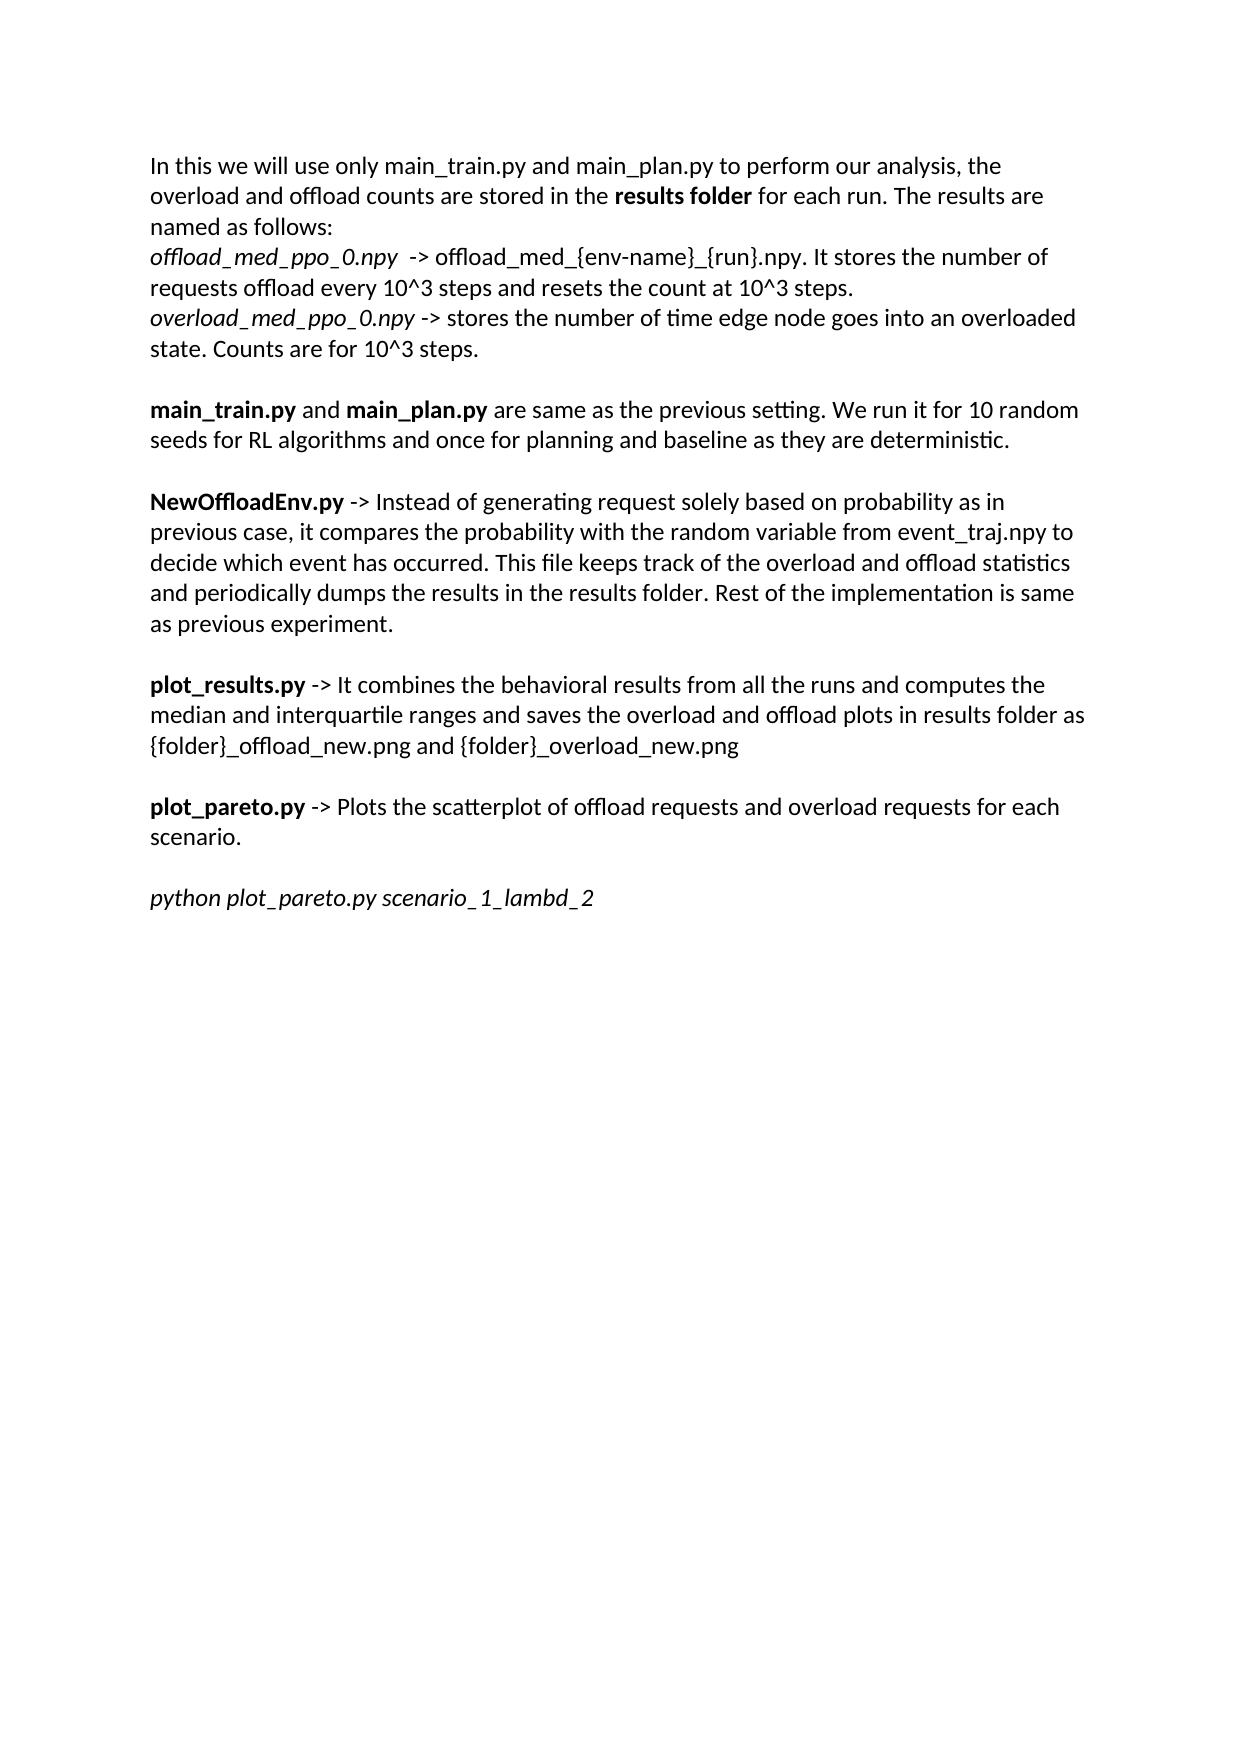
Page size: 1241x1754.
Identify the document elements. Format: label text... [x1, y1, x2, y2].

text plot_results.py -> It combines the behavioral results from all the runs and computes the median and interquartile ranges and saves the overload and offload plots in results folder as {folder}_offload_new.png and {folder}_overload_new.png [150, 669, 1090, 760]
text python plot_pareto.py scenario_1_lambd_2 [150, 882, 1090, 913]
text main_train.py and main_plan.py are same as the previous setting. We run it for 10 random seeds for RL algorithms and once for planning and baseline as they are deterministic. [150, 394, 1090, 455]
text offload_med_ppo_0.npy -> offload_med_{env-name}_{run}.npy. It stores the number of requests offload every 10^3 steps and resets the count at 10^3 steps. [150, 242, 1090, 303]
text In this we will use only main_train.py and main_plan.py to perform our analysis, the overload and offload counts are stored in the results folder for each run. The results are named as follows: [150, 150, 1090, 242]
text NewOffloadEnv.py -> Instead of generating request solely based on probability as in previous case, it compares the probability with the random variable from event_traj.npy to decide which event has occurred. This file keeps track of the overload and offload statistics and periodically dumps the results in the results folder. Rest of the implementation is same as previous experiment. [150, 486, 1090, 638]
text plot_pareto.py -> Plots the scatterplot of offload requests and overload requests for each scenario. [150, 791, 1090, 852]
text overload_med_ppo_0.npy -> stores the number of time edge node goes into an overloaded state. Counts are for 10^3 steps. [150, 303, 1090, 364]
